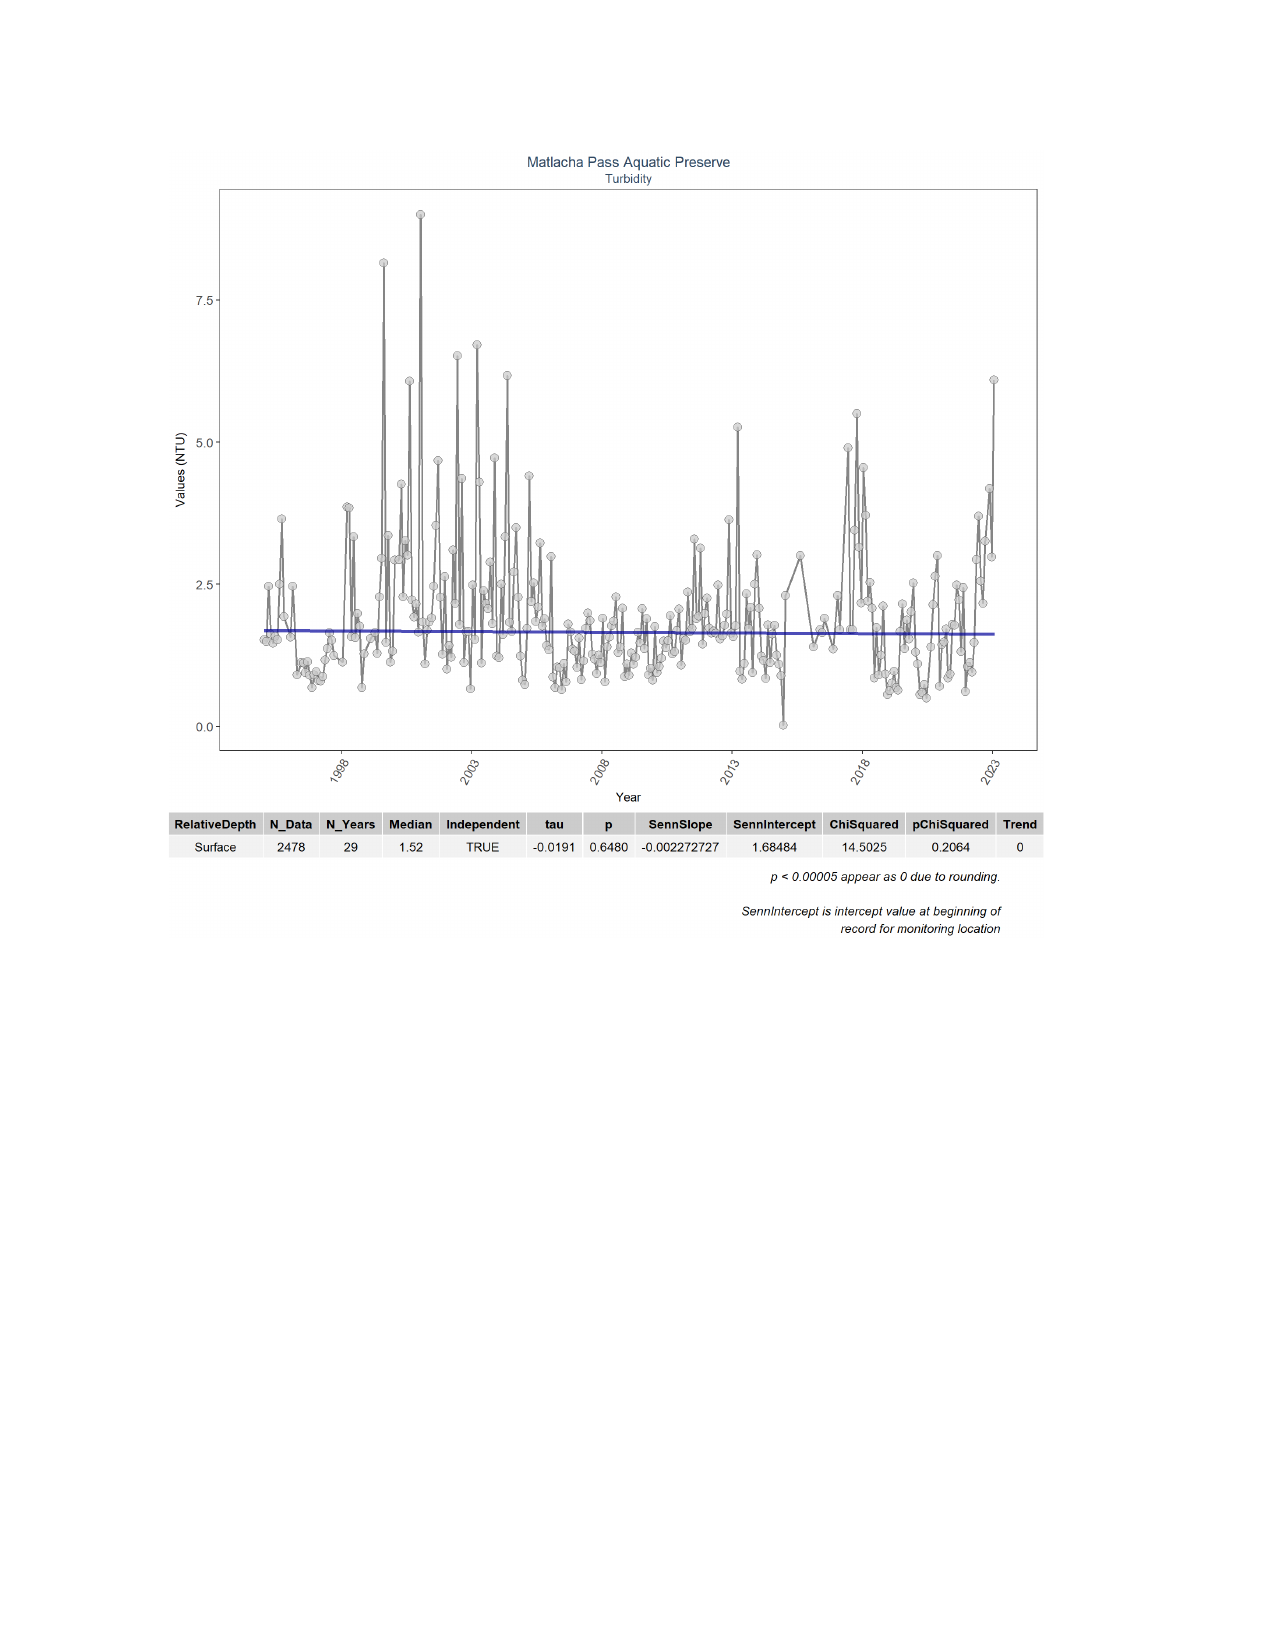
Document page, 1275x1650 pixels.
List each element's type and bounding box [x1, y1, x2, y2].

picture [168, 150, 1044, 938]
